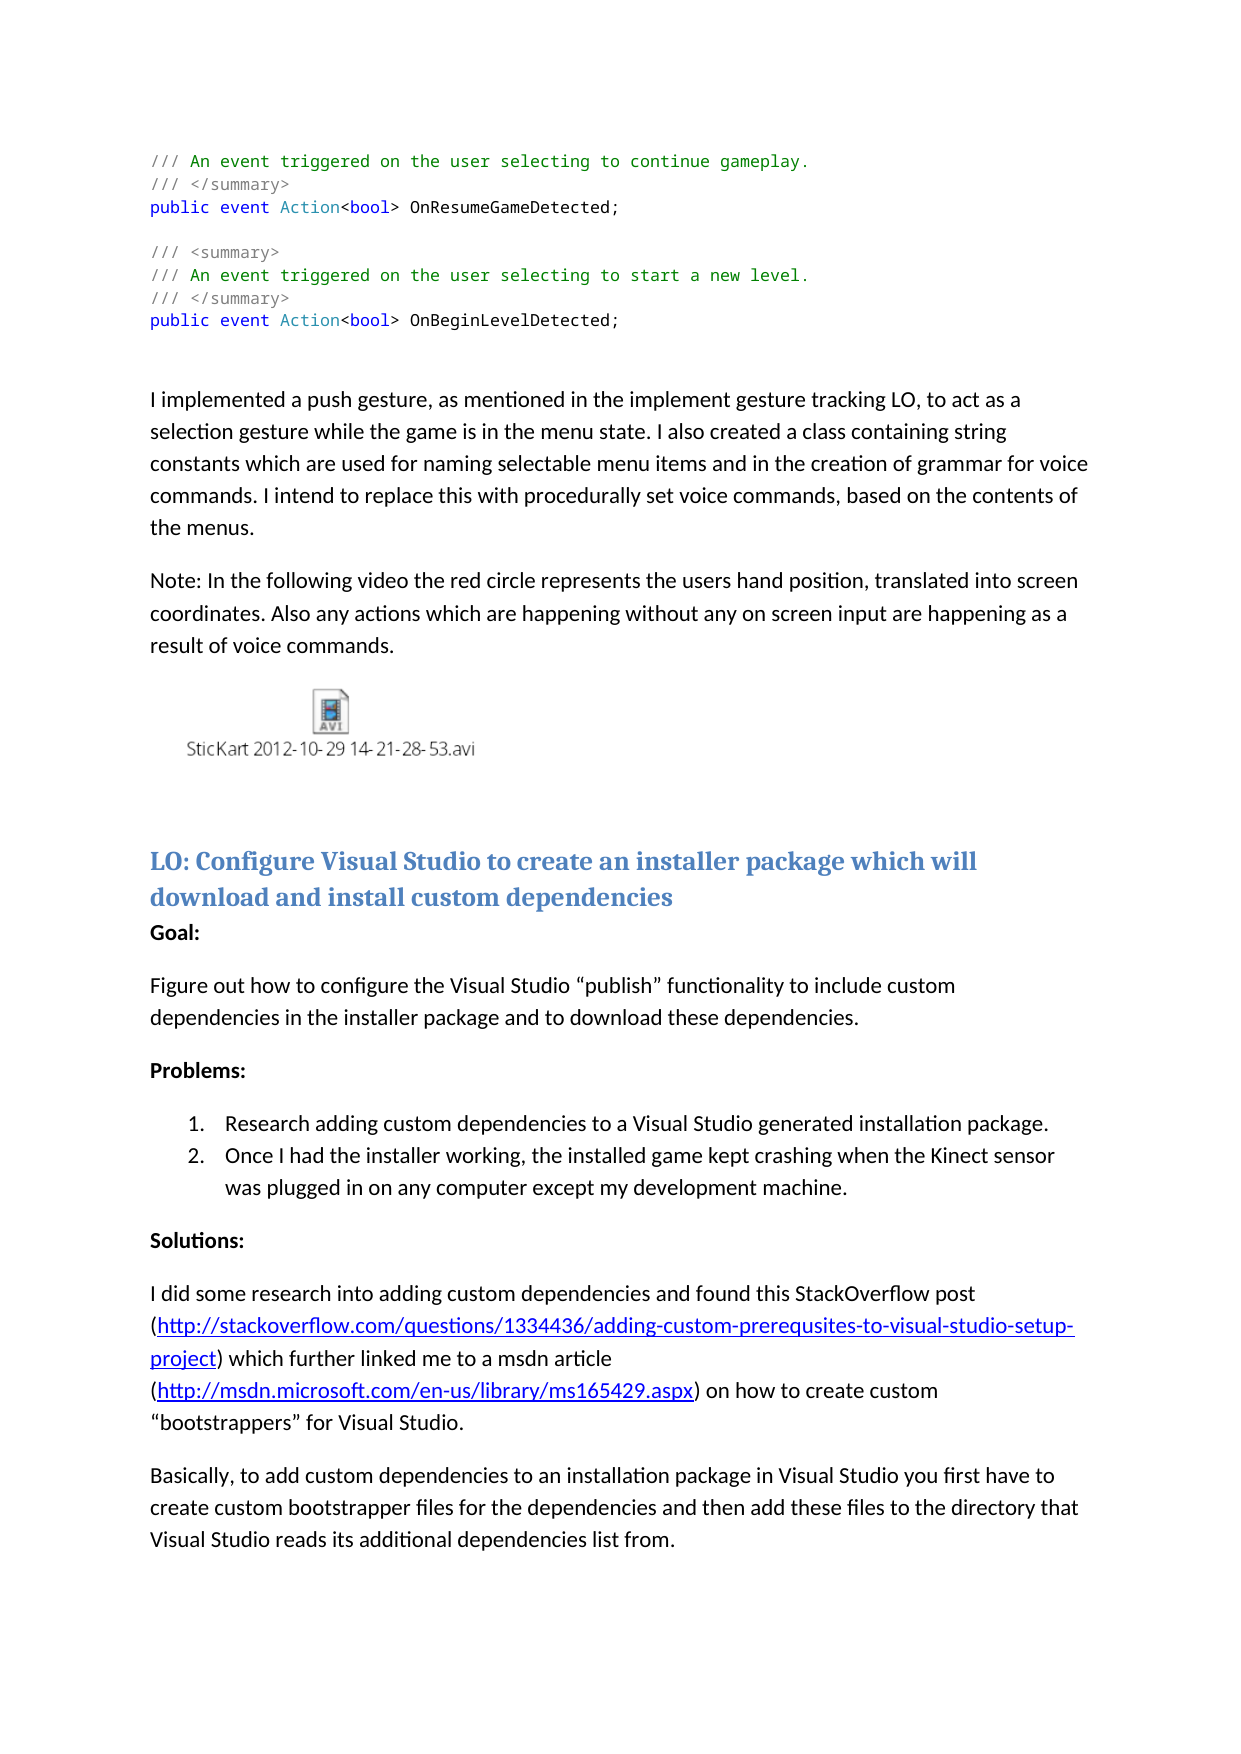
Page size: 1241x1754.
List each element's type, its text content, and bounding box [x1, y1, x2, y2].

text /// </summary> [150, 286, 1090, 309]
subtitle LO: Configure Visual Studio to create an installer package which will download and install custom dependencies [150, 846, 1090, 913]
text /// </summary> [150, 173, 1090, 195]
text public event Action<bool> OnResumeGameDetected; [150, 195, 1090, 218]
list Once I had the installer working, the installed game kept crashing when the Kinect sensor was plugged in on any computer except my development machine. [187, 1141, 1090, 1201]
text /// An event triggered on the user selecting to start a new level. [150, 263, 1090, 286]
text I did some research into adding custom dependencies and found this StackOverflow post (http://stackoverflow.com/questions/1334436/adding-custom-prerequsites-to-visual-studio-setup-project) which further linked me to a msdn article (http://msdn.microsoft.com/en-us/library/ms165429.aspx) on how to create custom “bootstrappers” for Visual Studio. [150, 1279, 1090, 1436]
text public event Action<bool> OnBeginLevelDetected; [150, 309, 1090, 332]
text /// <summary> [150, 241, 1090, 263]
text Figure out how to configure the Visual Studio “publish” functionality to include custom dependencies in the installer package and to download these dependencies. [150, 971, 1090, 1031]
text Problems: [150, 1056, 1090, 1084]
list Research adding custom dependencies to a Visual Studio generated installation package. [187, 1109, 1090, 1137]
text Goal: [150, 918, 1090, 946]
text Solutions: [150, 1226, 1090, 1254]
text Note: In the following video the red circle represents the users hand position, translated into screen coordinates. Also any actions which are happening without any on screen input are happening as a result of voice commands. [150, 566, 1090, 659]
text Basically, to add custom dependencies to an installation package in Visual Studio you first have to create custom bootstrapper files for the dependencies and then add these files to the directory that Visual Studio reads its additional dependencies list from. [150, 1461, 1090, 1553]
text I implemented a push gesture, as mentioned in the implement gesture tracking LO, to act as a selection gesture while the game is in the menu state. I also created a class containing string constants which are used for naming selectable menu items and in the creation of grammar for voice commands. I intend to replace this with procedurally set voice commands, based on the contents of the menus. [150, 385, 1090, 541]
text /// An event triggered on the user selecting to continue gameplay. [150, 150, 1090, 173]
